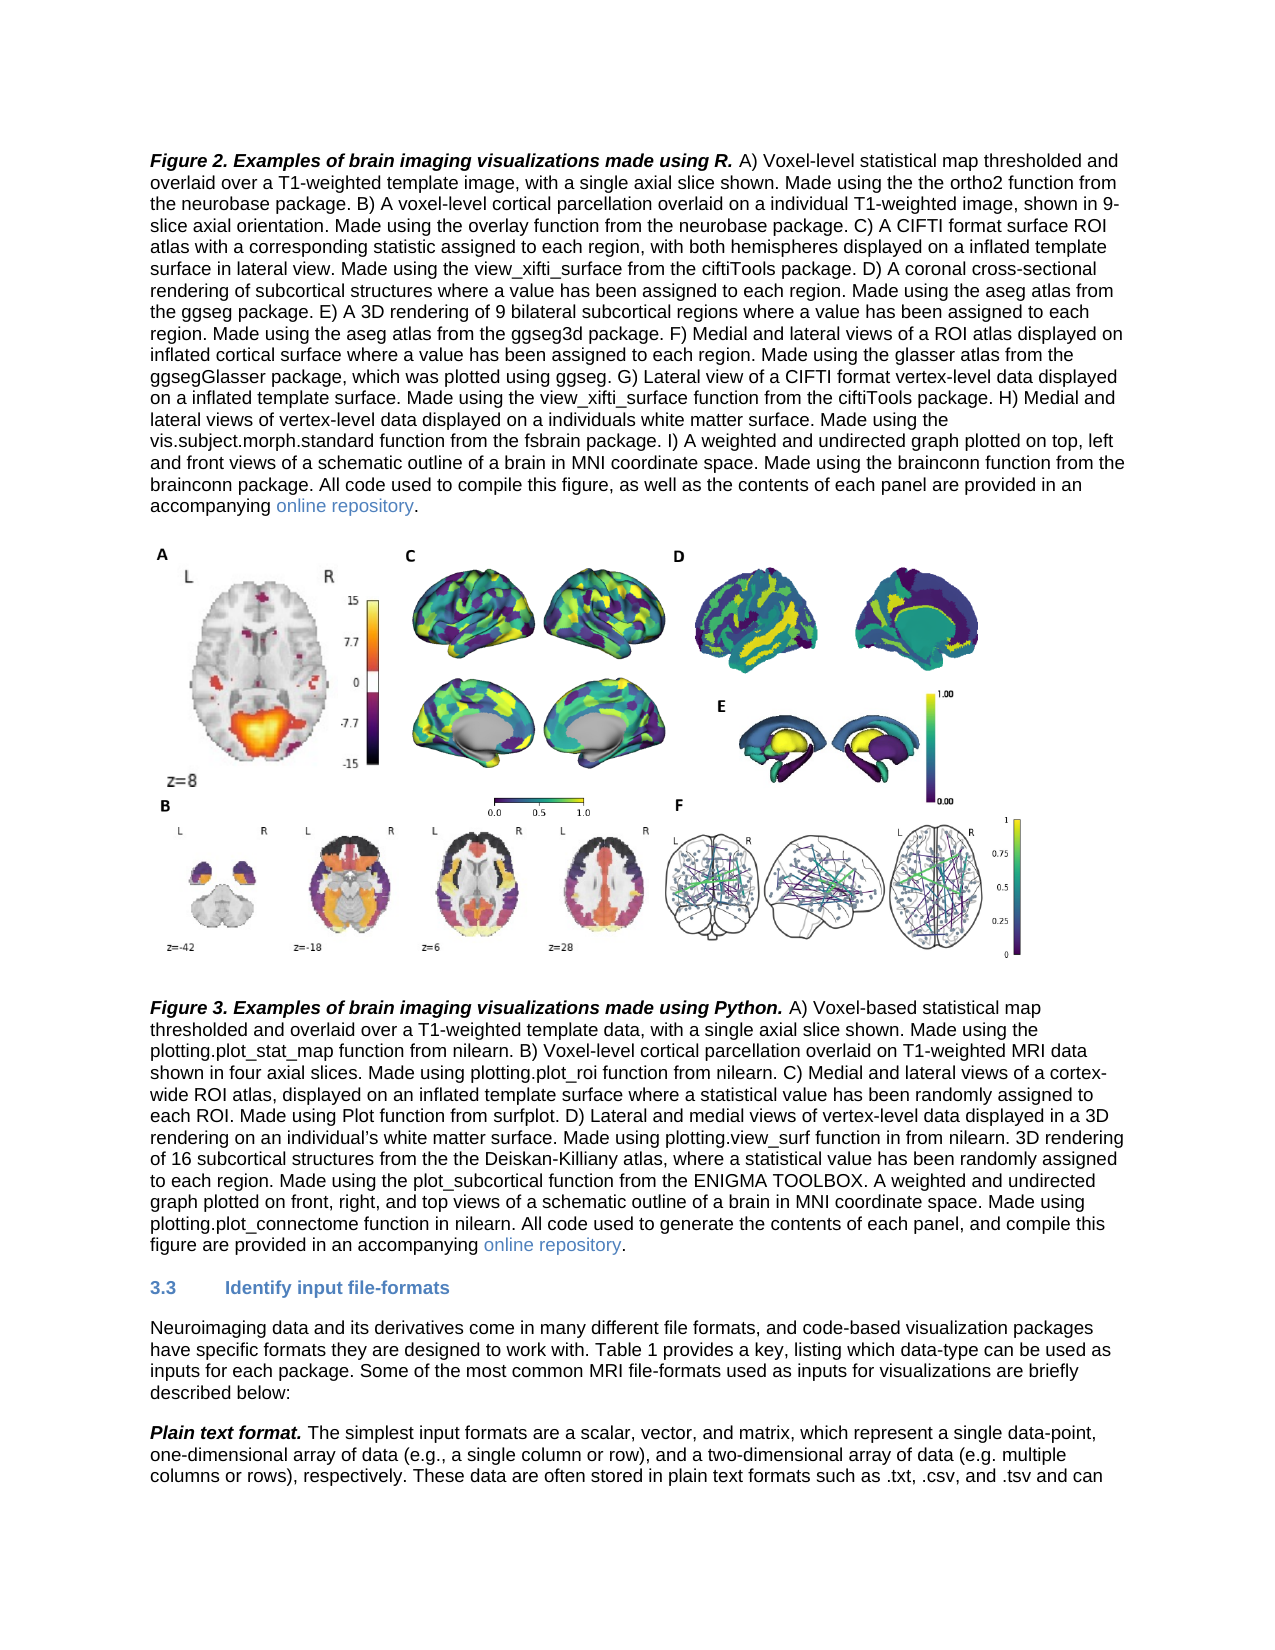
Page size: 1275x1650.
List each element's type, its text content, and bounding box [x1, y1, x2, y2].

text Figure 3. Examples of brain imaging visualizations made using Python. A) Voxel-based statistical map thresholded and overlaid over a T1-weighted template data, with a single axial slice shown. Made using the plotting.plot_stat_map function from nilearn. B) Voxel-level cortical parcellation overlaid on T1-weighted MRI data shown in four axial slices. Made using plotting.plot_roi function from nilearn. C) Medial and lateral views of a cortex-wide ROI atlas, displayed on an inflated template surface where a statistical value has been randomly assigned to each ROI. Made using Plot function from surfplot. D) Lateral and medial views of vertex-level data displayed in a 3D rendering on an individual’s white matter surface. Made using plotting.view_surf function in from nilearn. 3D rendering of 16 subcortical structures from the the Deiskan-Killiany atlas, where a statistical value has been randomly assigned to each region. Made using the plot_subcortical function from the ENIGMA TOOLBOX. A weighted and undirected graph plotted on front, right, and top views of a schematic outline of a brain in MNI coordinate space. Made using plotting.plot_connectome function in nilearn. All code used to generate the contents of each panel, and compile this figure are provided in an accompanying online repository. [150, 997, 1125, 1256]
subtitle 3.3 Identify input file-formats [150, 1277, 1125, 1298]
text Neuroimaging data and its derivatives come in many different file formats, and code-based visualization packages have specific formats they are designed to work with. Table 1 provides a key, listing which data-type can be used as inputs for each package. Some of the most common MRI file-formats used as inputs for visualizations are briefly described below: [150, 1317, 1125, 1403]
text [150, 1422, 1125, 1487]
text Figure 2. Examples of brain imaging visualizations made using R. A) Voxel-level statistical map thresholded and overlaid over a T1-weighted template image, with a single axial slice shown. Made using the the ortho2 function from the neurobase package. B) A voxel-level cortical parcellation overlaid on a individual T1-weighted image, shown in 9-slice axial orientation. Made using the overlay function from the neurobase package. C) A CIFTI format surface ROI atlas with a corresponding statistic assigned to each region, with both hemispheres displayed on a inflated template surface in lateral view. Made using the view_xifti_surface from the ciftiTools package. D) A coronal cross-sectional rendering of subcortical structures where a value has been assigned to each region. Made using the aseg atlas from the ggseg package. E) A 3D rendering of 9 bilateral subcortical regions where a value has been assigned to each region. Made using the aseg atlas from the ggseg3d package. F) Medial and lateral views of a ROI atlas displayed on inflated cortical surface where a value has been assigned to each region. Made using the glasser atlas from the ggsegGlasser package, which was plotted using ggseg. G) Lateral view of a CIFTI format vertex-level data displayed on a inflated template surface. Made using the view_xifti_surface function from the ciftiTools package. H) Medial and lateral views of vertex-level data displayed on a individuals white matter surface. Made using the vis.subject.morph.standard function from the fsbrain package. I) A weighted and undirected graph plotted on top, left and front views of a schematic outline of a brain in MNI coordinate space. Made using the brainconn function from the brainconn package. All code used to compile this figure, as well as the contents of each panel are provided in an accompanying online repository. [150, 150, 1125, 517]
